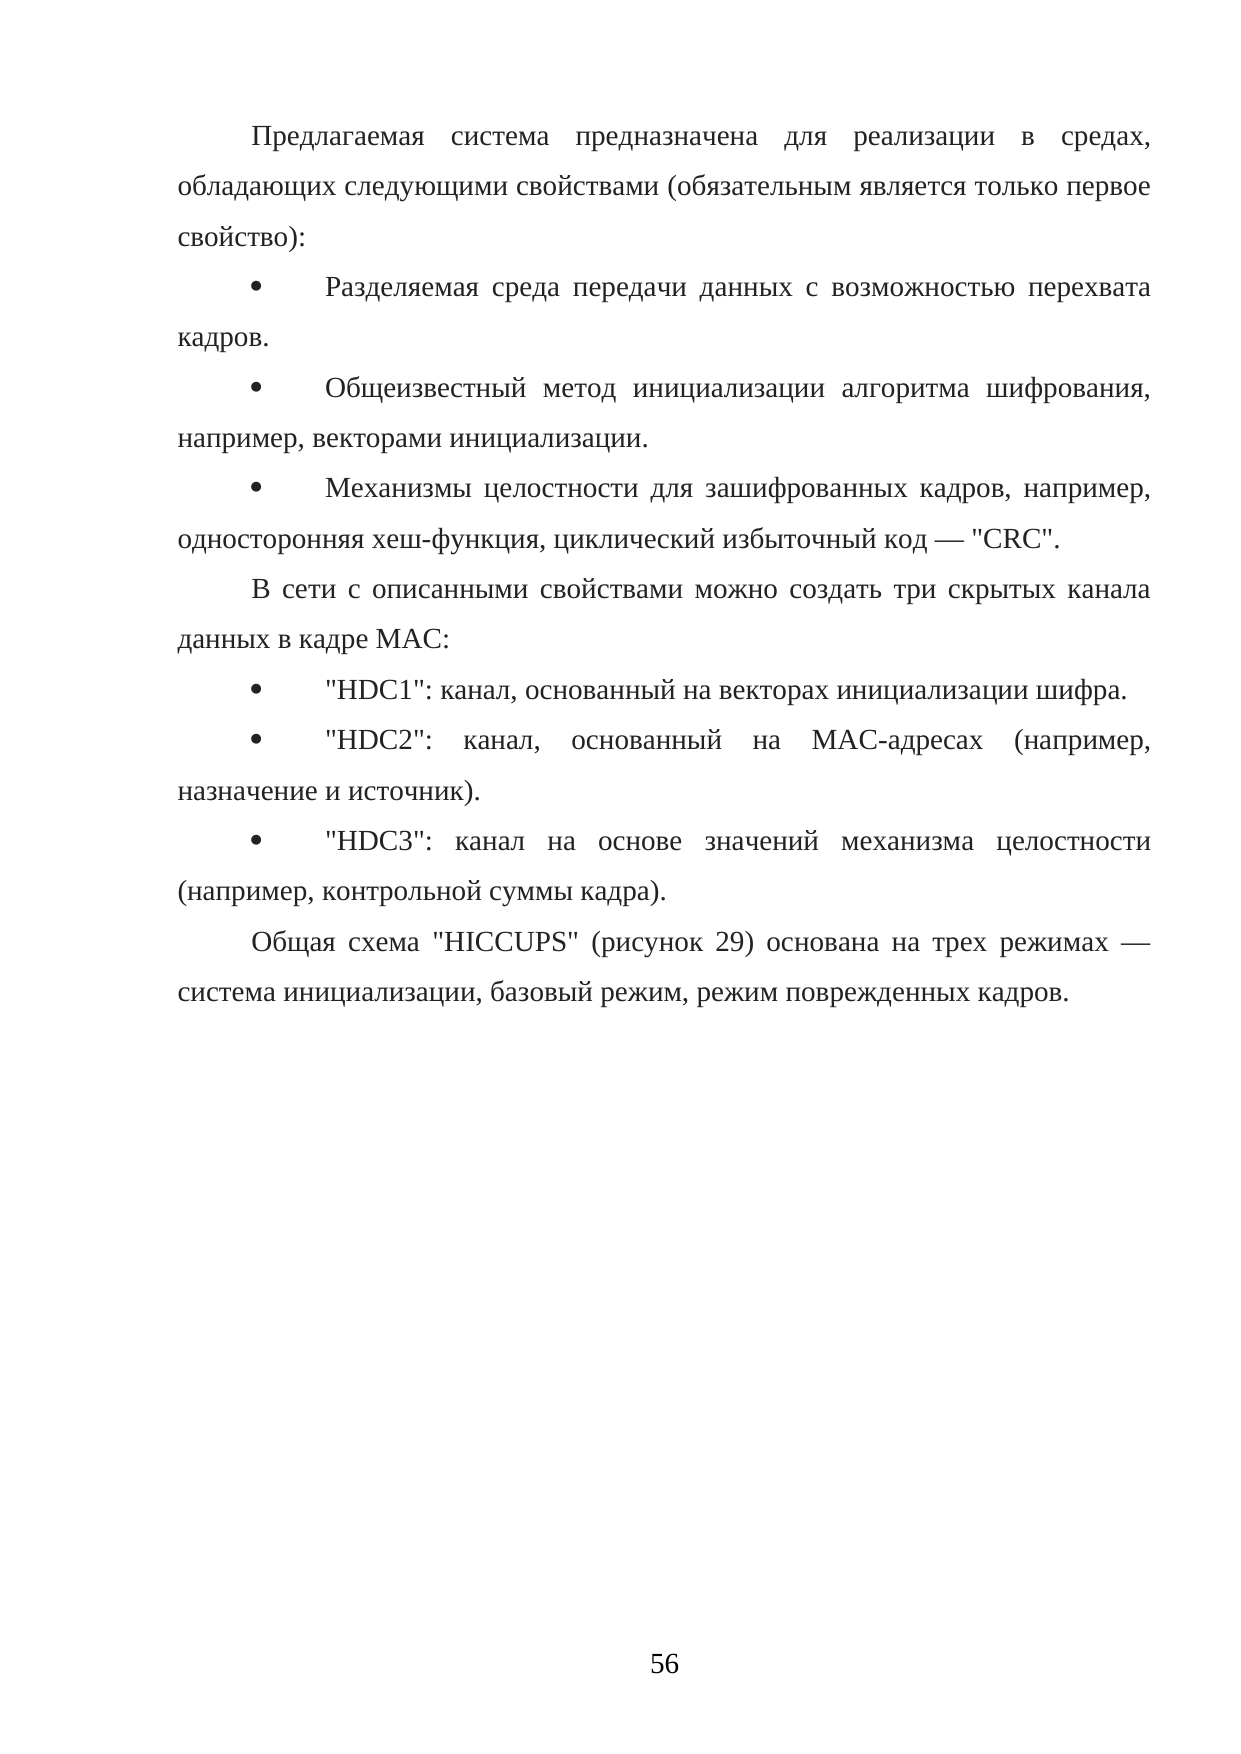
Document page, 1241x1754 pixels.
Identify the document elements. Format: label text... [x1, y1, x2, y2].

text В сети с описанными свойствами можно создать три скрытых канала данных в кадре MAC: [177, 571, 1152, 655]
list Разделяемая среда передачи данных с возможностью перехвата кадров. [177, 269, 1152, 353]
text Общая схема "HICCUPS" (рисунок 29) основана на трех режимах — система инициализации, базовый режим, режим поврежденных кадров. [177, 924, 1152, 1008]
list "HDC1": канал, основанный на векторах инициализации шифра. [177, 672, 1152, 706]
list Общеизвестный метод инициализации алгоритма шифрования, например, векторами инициализации. [177, 370, 1152, 454]
list Механизмы целостности для зашифрованных кадров, например, односторонняя хеш-функция, циклический избыточный код — "CRC". [177, 471, 1152, 554]
list "HDC3": канал на основе значений механизма целостности (например, контрольной суммы кадра). [177, 823, 1152, 907]
list "HDC2": канал, основанный на MAC-адресах (например, назначение и источник). [177, 722, 1152, 806]
text Предлагаемая система предназначена для реализации в средах, обладающих следующими свойствами (обязательным является только первое свойство): [177, 118, 1152, 252]
